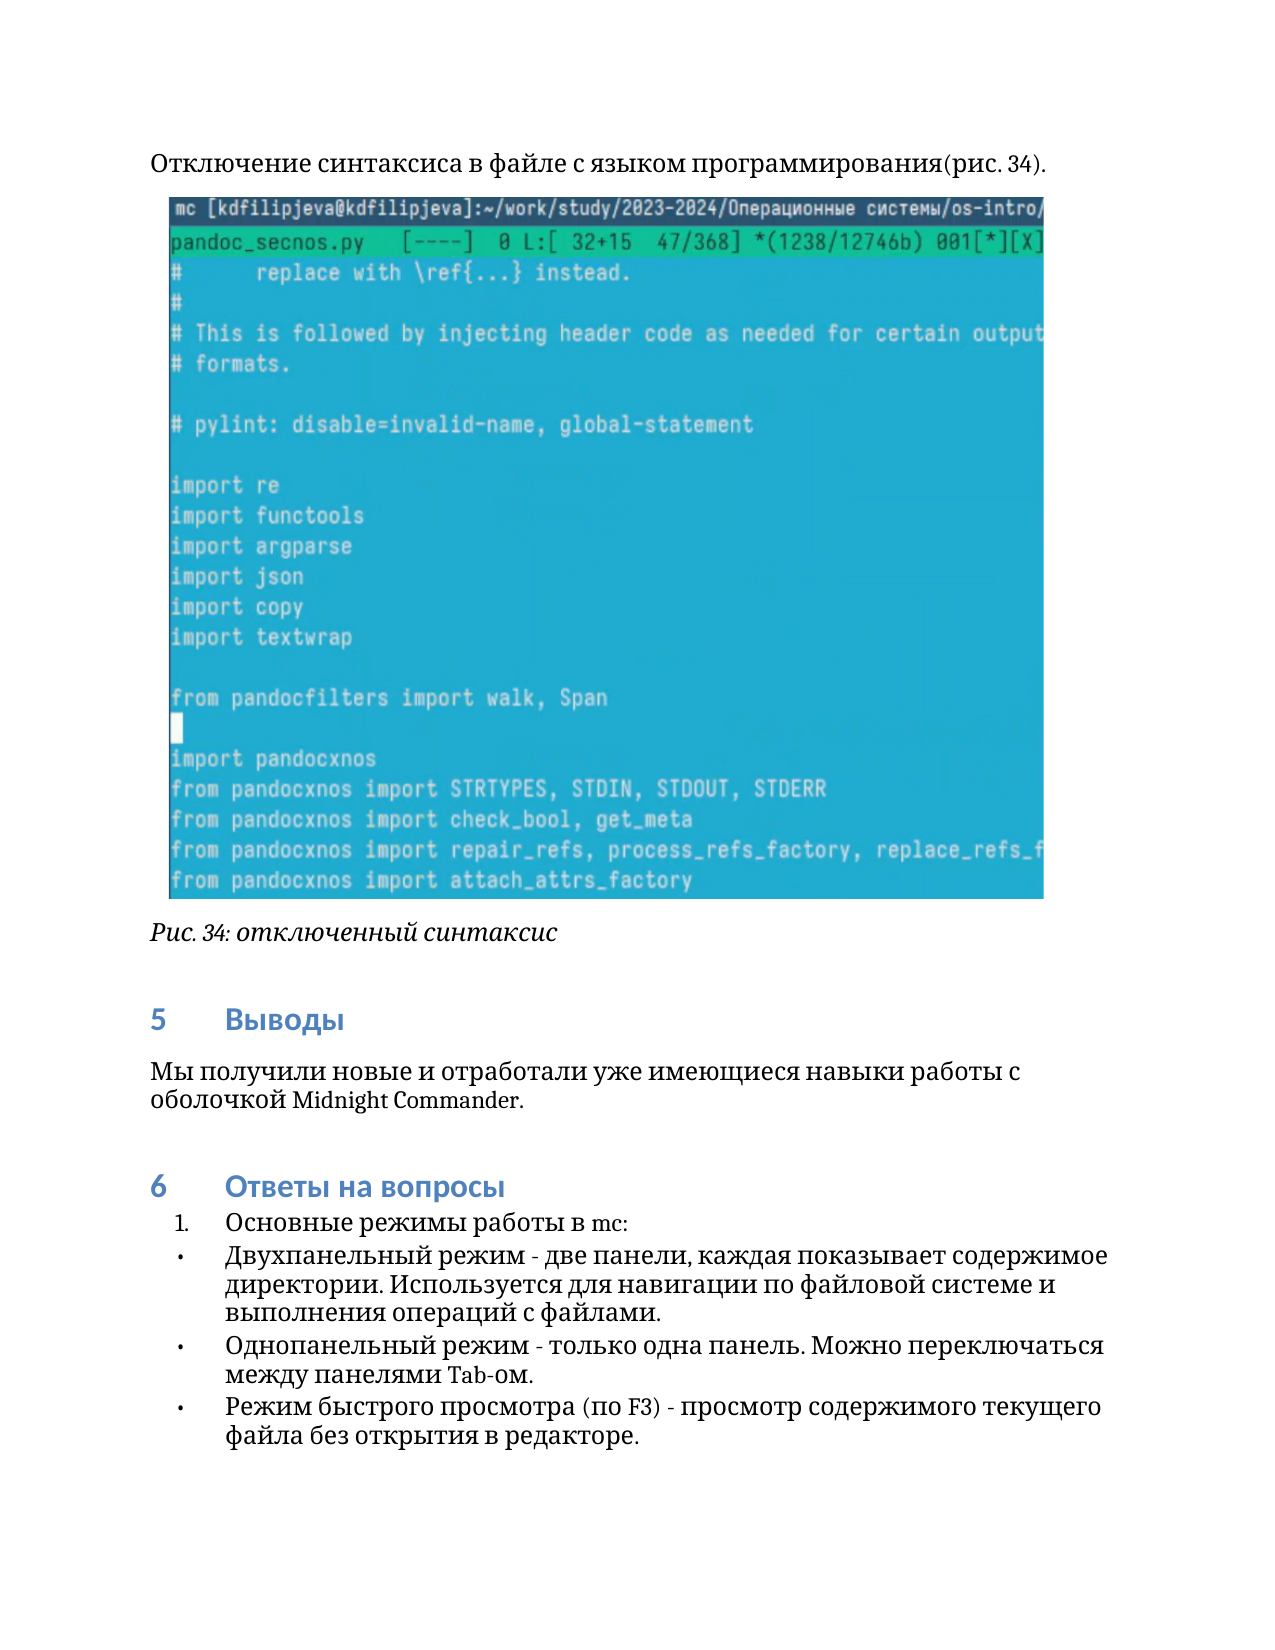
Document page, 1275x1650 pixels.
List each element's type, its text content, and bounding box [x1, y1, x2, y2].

subtitle 6 Ответы на вопросы [150, 1165, 1125, 1206]
list Двухпанельный режим - две панели, каждая показывает содержимое директории. Используется для навигации по файловой системе и выполнения операций с файлами. [175, 1242, 1125, 1328]
subtitle 5 Выводы [150, 998, 1125, 1039]
text Отключение синтаксиса в файле с языком программирования(рис. 34). [150, 150, 1125, 179]
list Основные режимы работы в mc: [175, 1209, 1125, 1238]
text Мы получили новые и отработали уже имеющиеся навыки работы с оболочкой Midnight Commander. [150, 1057, 1125, 1115]
text Рис. 34: отключенный синтаксис [150, 919, 1125, 948]
list Режим быстрого просмотра (по F3) - просмотр содержимого текущего файла без открытия в редакторе. [175, 1393, 1125, 1451]
picture [168, 197, 1044, 899]
list Однопанельный режим - только одна панель. Можно переключаться между панелями Tab-ом. [175, 1332, 1125, 1389]
